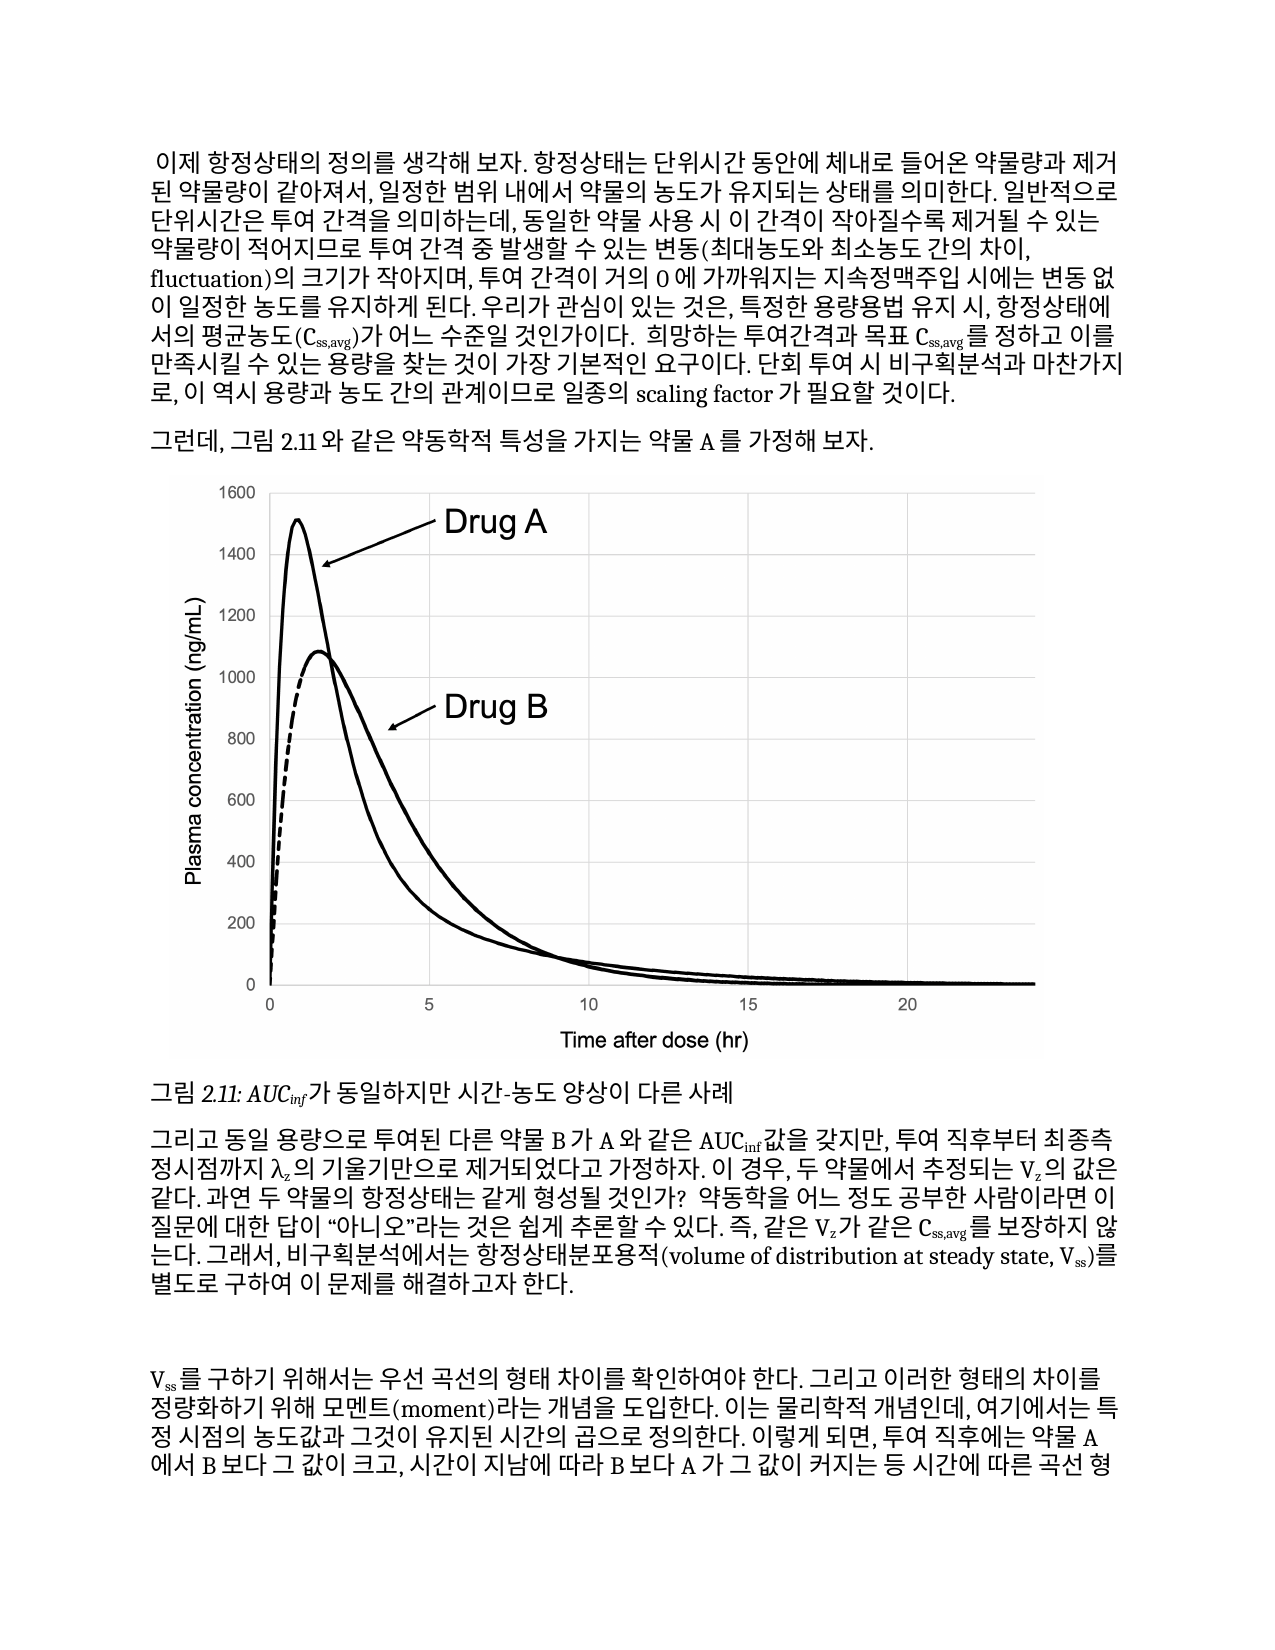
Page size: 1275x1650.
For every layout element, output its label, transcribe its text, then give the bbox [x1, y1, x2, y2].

picture [168, 475, 1044, 1059]
text 이제 항정상태의 정의를 생각해 보자. 항정상태는 단위시간 동안에 체내로 들어온 약물량과 제거된 약물량이 같아져서, 일정한 범위 내에서 약물의 농도가 유지되는 상태를 의미한다. 일반적으로 단위시간은 투여 간격을 의미하는데, 동일한 약물 사용 시 이 간격이 작아질수록 제거될 수 있는 약물량이 적어지므로 투여 간격 중 발생할 수 있는 변동(최대농도와 최소농도 간의 차이, fluctuation)의 크기가 작아지며, 투여 간격이 거의 0에 가까워지는 지속정맥주입 시에는 변동 없이 일정한 농도를 유지하게 된다. 우리가 관심이 있는 것은, 특정한 용량용법 유지 시, 항정상태에서의 평균농도(Css,avg)가 어느 수준일 것인가이다. 희망하는 투여간격과 목표 Css,avg를 정하고 이를 만족시킬 수 있는 용량을 찾는 것이 가장 기본적인 요구이다. 단회 투여 시 비구획분석과 마찬가지로, 이 역시 용량과 농도 간의 관계이므로 일종의 scaling factor가 필요할 것이다. [150, 150, 1125, 409]
text 그림 2.11: AUCinf가 동일하지만 시간-농도 양상이 다른 사례 [150, 1080, 1125, 1108]
text 그리고 동일 용량으로 투여된 다른 약물 B가 A와 같은 AUCinf값을 갖지만, 투여 직후부터 최종측정시점까지 λz의 기울기만으로 제거되었다고 가정하자. 이 경우, 두 약물에서 추정되는 Vz의 값은 같다. 과연 두 약물의 항정상태는 같게 형성될 것인가? 약동학을 어느 정도 공부한 사람이라면 이 질문에 대한 답이 “아니오”라는 것은 쉽게 추론할 수 있다. 즉, 같은 Vz가 같은 Css,avg를 보장하지 않는다. 그래서, 비구획분석에서는 항정상태분포용적(volume of distribution at steady state, Vss)를 별도로 구하여 이 문제를 해결하고자 한다. [150, 1127, 1125, 1300]
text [150, 1366, 1125, 1481]
text 그런데, 그림 2.11와 같은 약동학적 특성을 가지는 약물 A를 가정해 보자. [150, 427, 1125, 456]
